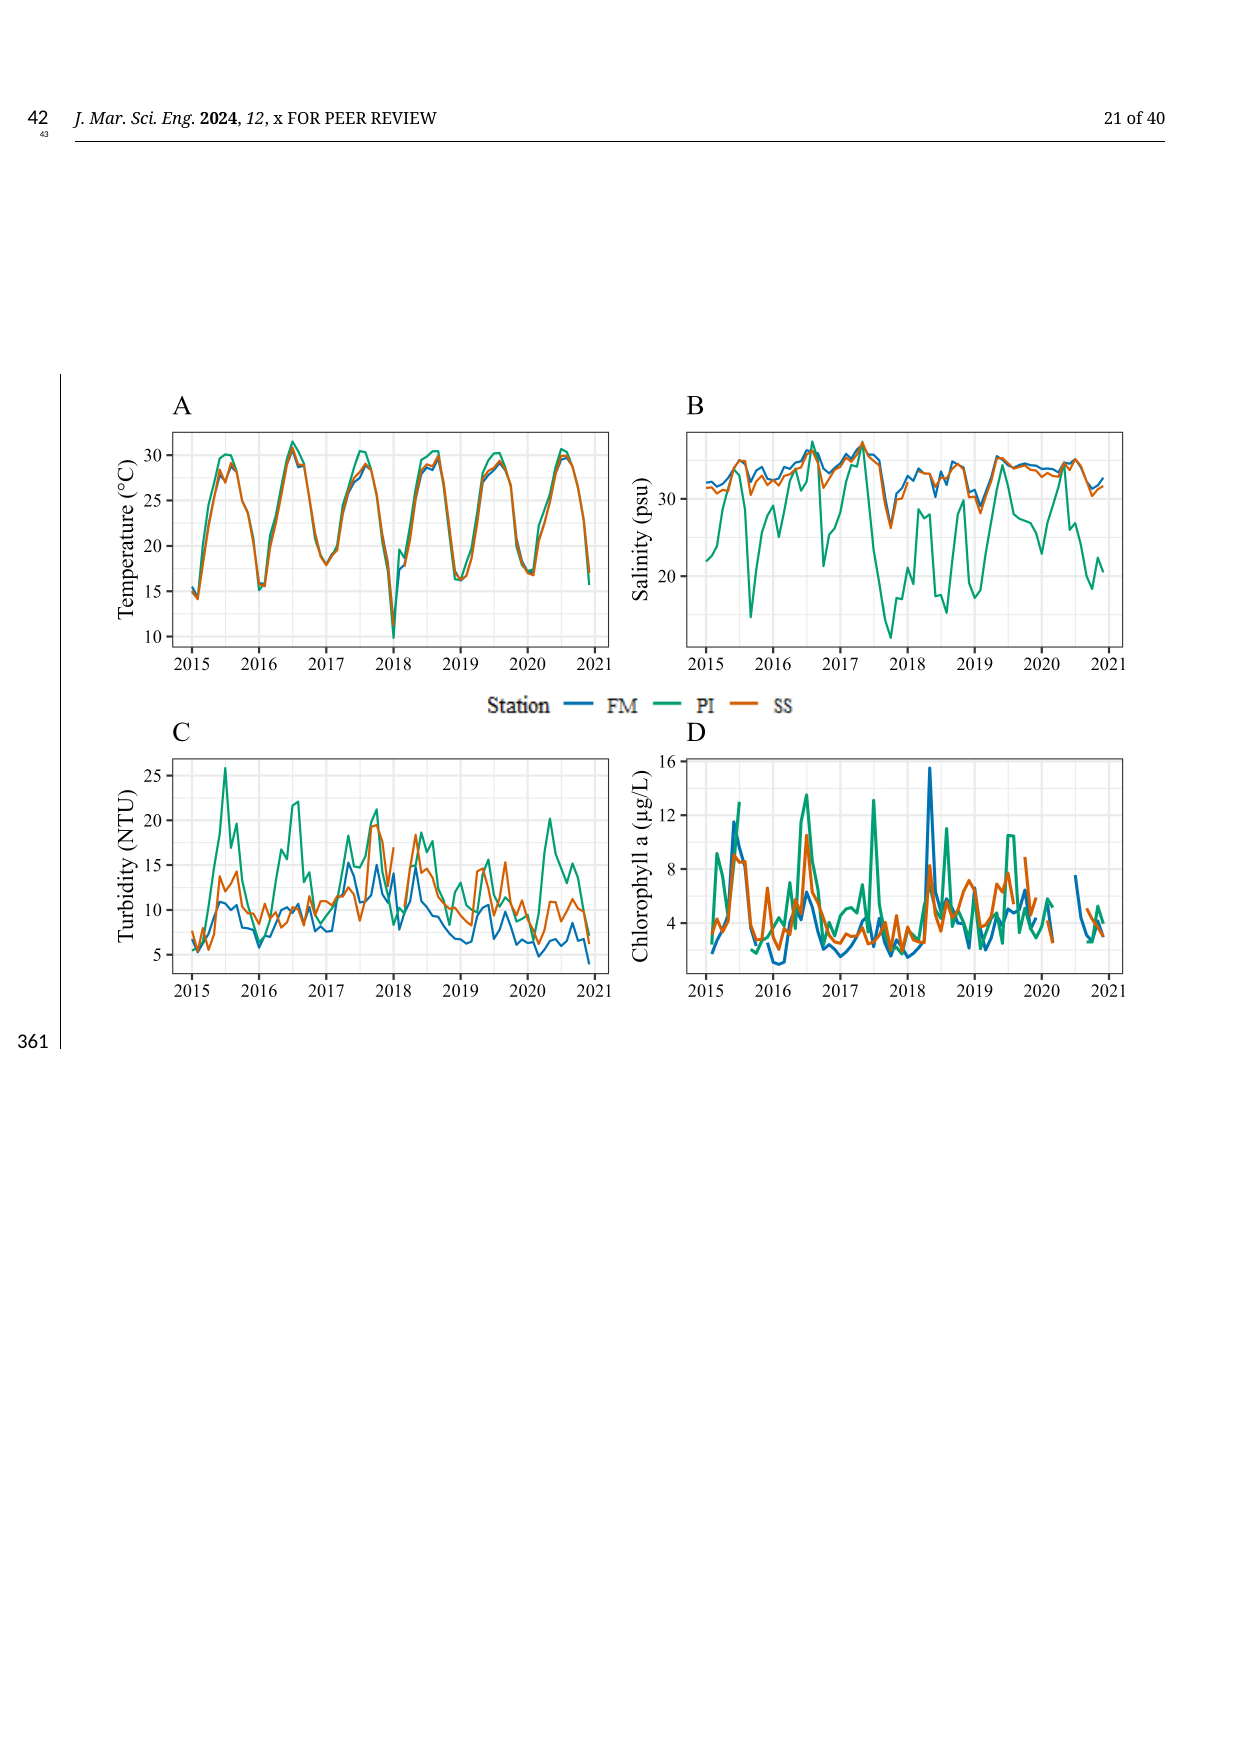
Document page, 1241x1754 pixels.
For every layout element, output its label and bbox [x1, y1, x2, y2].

picture [95, 373, 1146, 1049]
